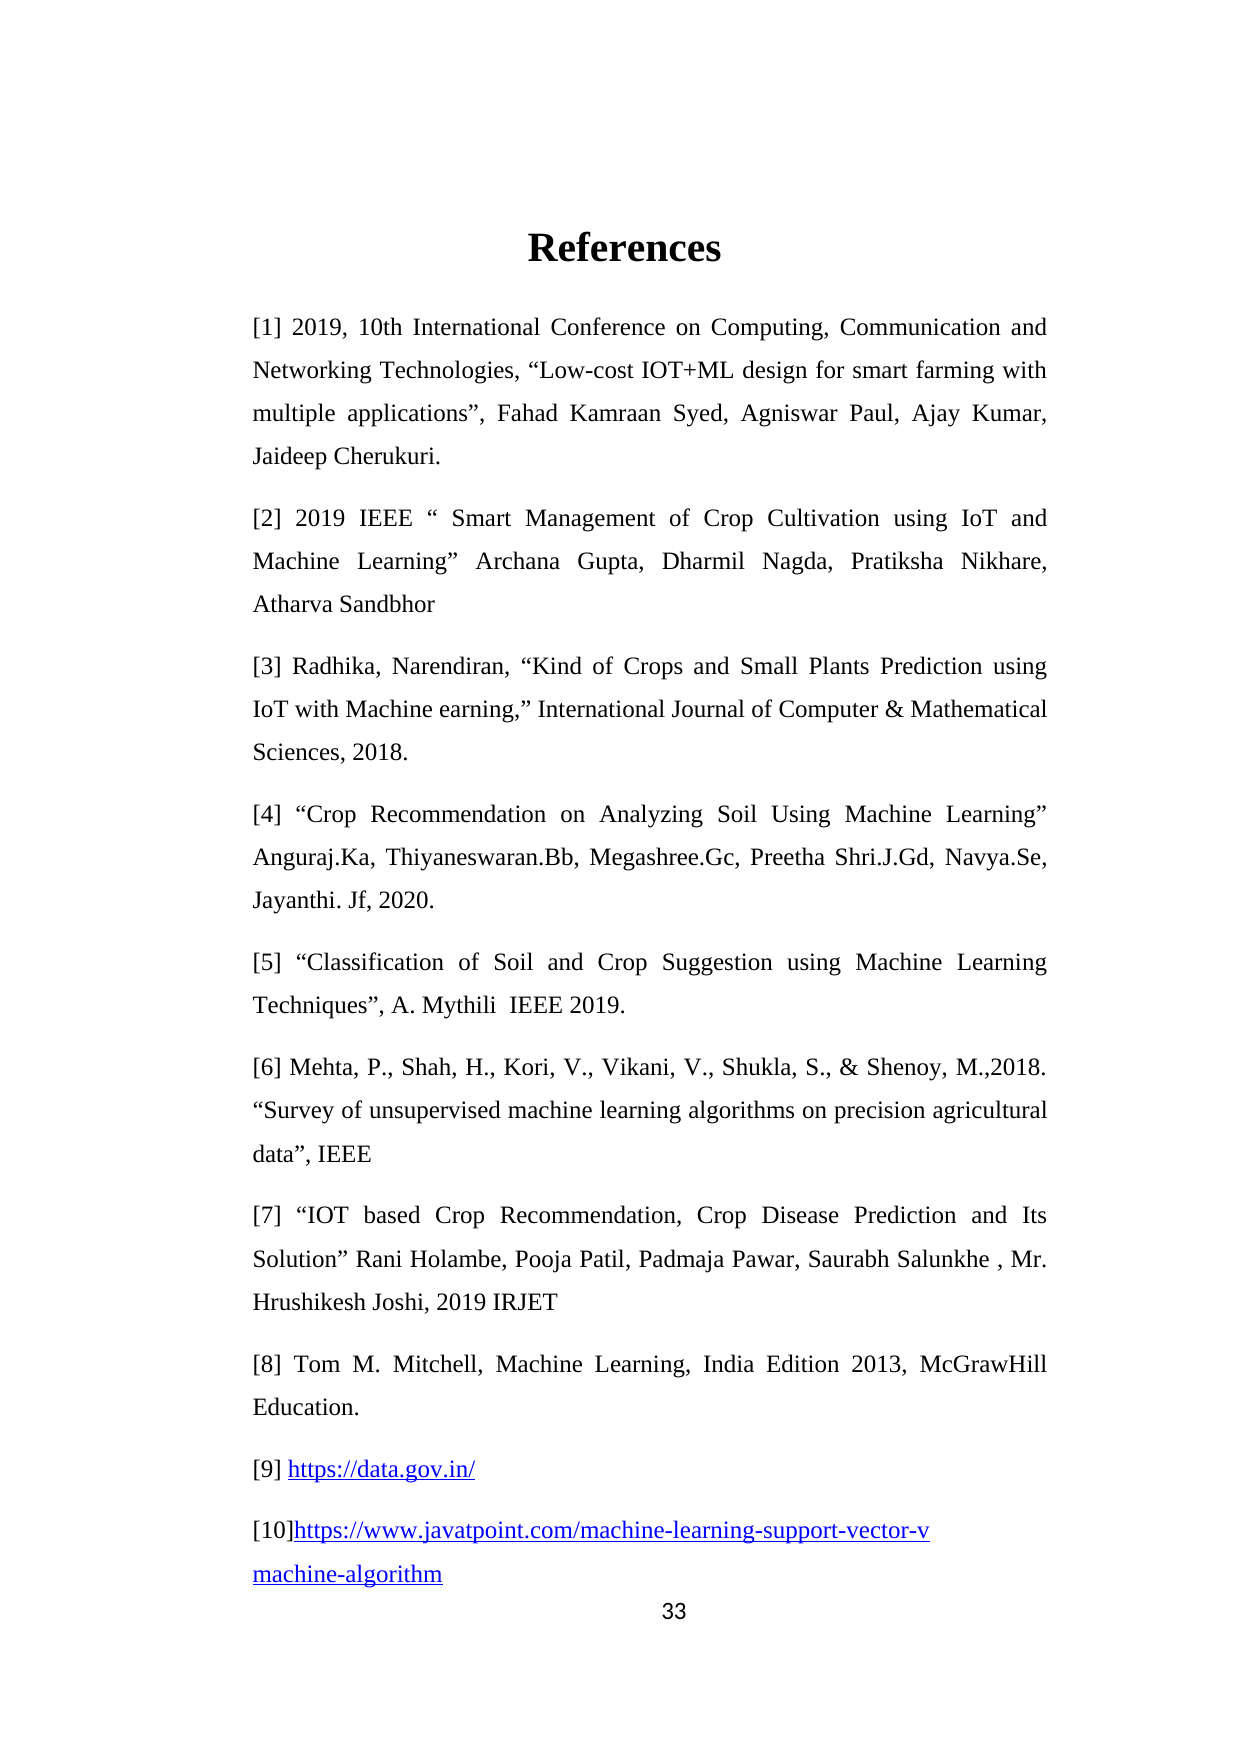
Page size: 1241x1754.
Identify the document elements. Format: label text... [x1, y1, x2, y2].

text [9] https://data.gov.in/ [177, 1454, 1048, 1482]
text [7] “IOT based Crop Recommendation, Crop Disease Prediction and Its Solution” Rani Holambe, Pooja Patil, Padmaja Pawar, Saurabh Salunkhe , Mr. Hrushikesh Joshi, 2019 IRJET [252, 1201, 1048, 1316]
text [5] “Classification of Soil and Crop Suggestion using Machine Learning Techniques”, A. Mythili IEEE 2019. [252, 947, 1048, 1019]
text [6] Mehta, P., Shah, H., Kori, V., Vikani, V., Shukla, S., & Shenoy, M.,2018. “Survey of unsupervised machine learning algorithms on precision agricultural data”, IEEE [252, 1052, 1048, 1167]
text [2] 2019 IEEE “ Smart Management of Crop Cultivation using IoT and Machine Learning” Archana Gupta, Dharmil Nagda, Pratiksha Nikhare, Atharva Sandbhor [252, 503, 1048, 618]
text [4] “Crop Recommendation on Analyzing Soil Using Machine Learning” Anguraj.Ka, Thiyaneswaran.Bb, Megashree.Gc, Preetha Shri.J.Gd, Navya.Se, Jayanthi. Jf, 2020. [252, 799, 1048, 914]
text [10]https://www.javatpoint.com/machine-learning-support-vector-v machine-algorithm [252, 1516, 1048, 1587]
text [3] Radhika, Narendiran, “Kind of Crops and Small Plants Prediction using IoT with Machine earning,” International Journal of Computer & Mathematical Sciences, 2018. [252, 651, 1048, 766]
text [1] 2019, 10th International Conference on Computing, Communication and Networking Technologies, “Low-cost IOT+ML design for smart farming with multiple applications”, Fahad Kamraan Syed, Agniswar Paul, Ajay Kumar, Jaideep Cherukuri. [252, 312, 1048, 470]
text References [177, 223, 1122, 271]
text [8] Tom M. Mitchell, Machine Learning, India Edition 2013, McGrawHill Education. [252, 1349, 1048, 1421]
